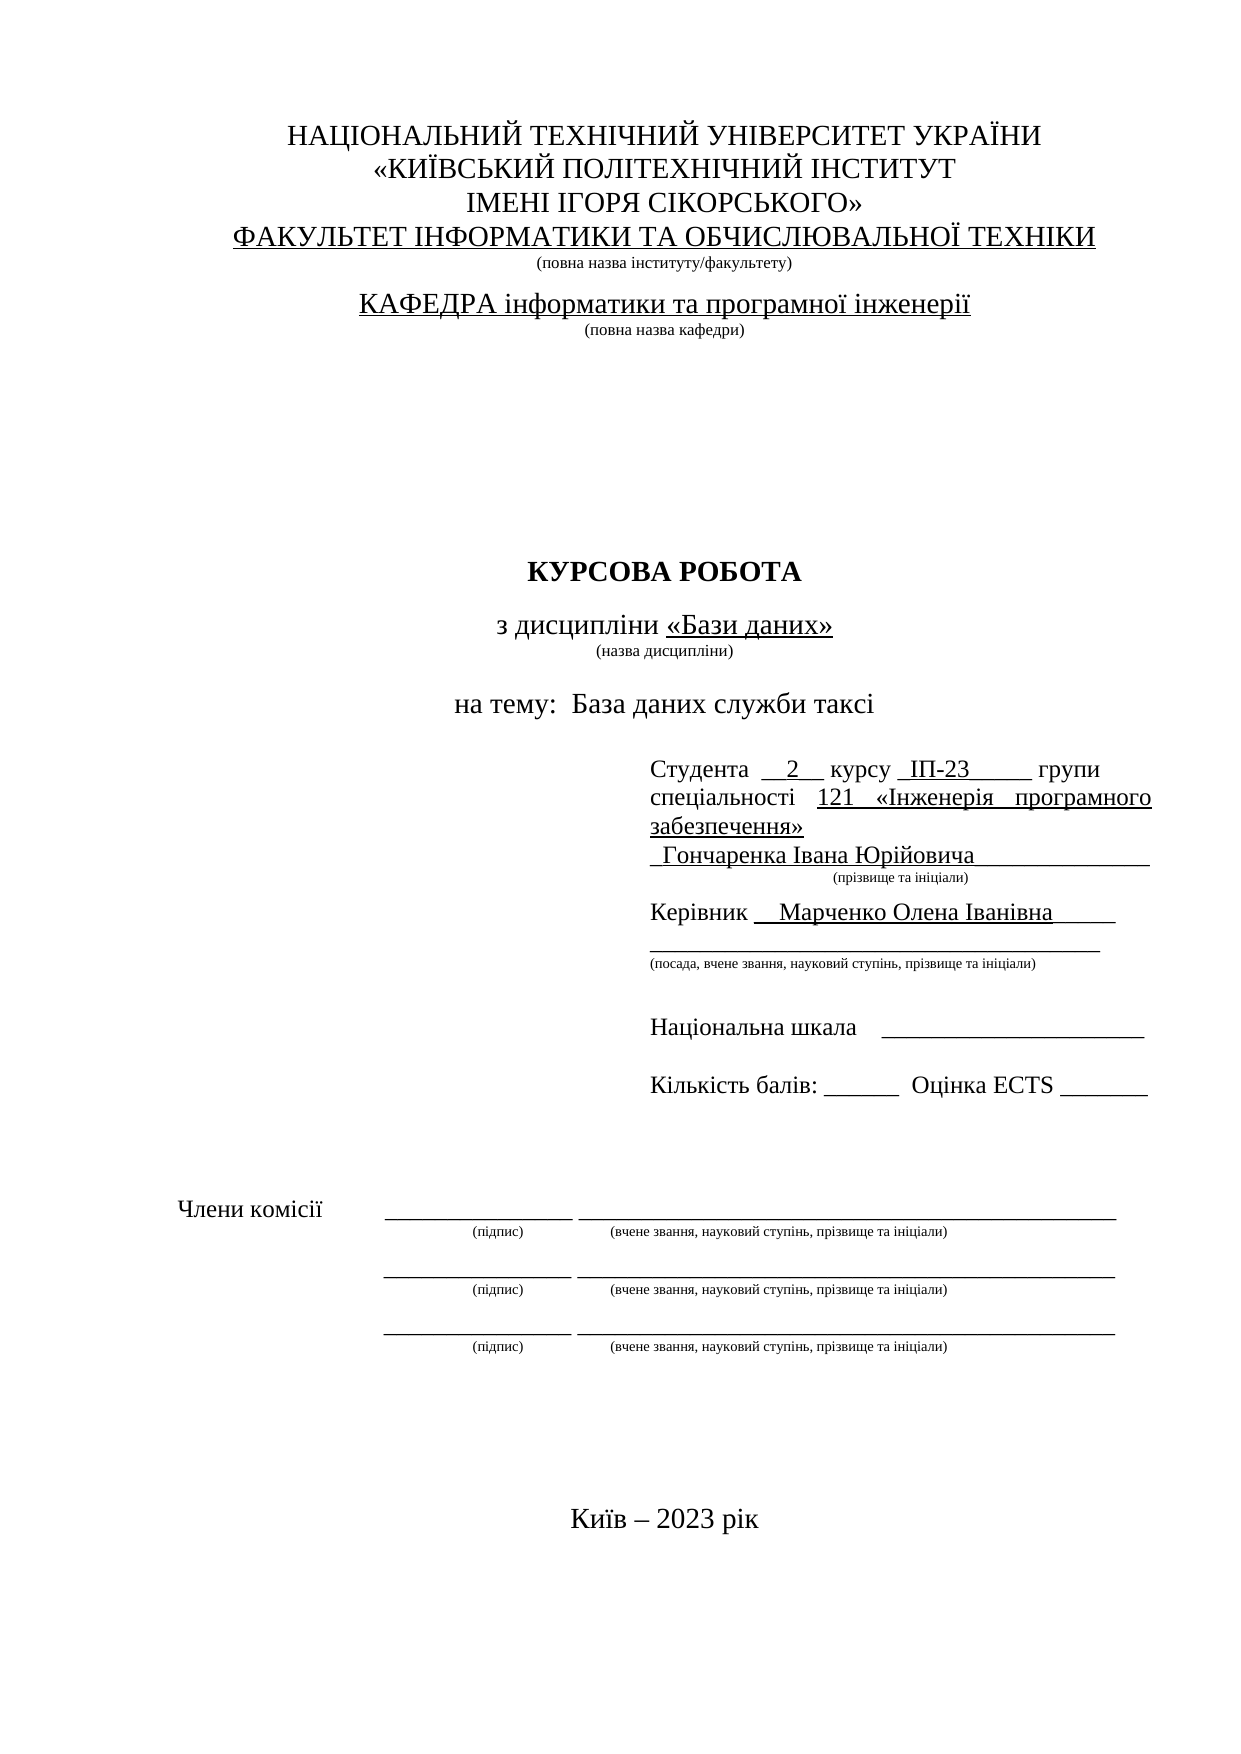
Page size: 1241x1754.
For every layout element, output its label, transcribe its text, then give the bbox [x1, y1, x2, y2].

text Члени комісії _______________ ___________________________________________ (підпис) (вчене звання, науковий ступінь, прізвище та ініціали) [177, 1194, 1152, 1252]
text (посада, вчене звання, науковий ступінь, прізвище та ініціали) [650, 955, 1152, 984]
text з дисципліни «Бази даних» [177, 607, 1152, 641]
text Київ – 2023 рік [177, 1501, 1152, 1535]
text НАЦІОНАЛЬНИЙ ТЕХНІЧНИЙ УНІВЕРСИТЕТ УКРАЇНИ [177, 118, 1152, 152]
text КУРСОВА РОБОТА [177, 554, 1152, 588]
text (повна назва інституту/факультету) [177, 252, 1152, 286]
text ____________________________________ [650, 926, 1152, 955]
text _______________ ___________________________________________ (підпис) (вчене звання, науковий ступінь, прізвище та ініціали) [177, 1252, 1152, 1309]
text (прізвище та ініціали) [650, 869, 1152, 897]
text (назва дисципліни) [177, 641, 1152, 674]
text Національна шкала _____________________ [650, 1012, 1152, 1041]
text (повна назва кафедри) [177, 319, 1152, 353]
text КАФЕДРА інформатики та програмної інженерії [177, 286, 1152, 319]
text _______________ ___________________________________________ (підпис) (вчене звання, науковий ступінь, прізвище та ініціали) [177, 1309, 1152, 1367]
text _Гончаренка Івана Юрійовича______________ [650, 840, 1152, 869]
text Кількість балів: ______ Оцінка ECTS _______ [650, 1070, 1152, 1099]
text ІМЕНІ ІГОРЯ СІКОРСЬКОГО» [177, 185, 1152, 219]
text «КИЇВСЬКИЙ ПОЛІТЕХНІЧНИЙ ІНСТИТУТ [177, 152, 1152, 185]
text Керівник __Марченко Олена Іванівна_____ [650, 897, 1152, 926]
text Студента __2__ курсу _ІП-23_____ групи [650, 754, 1152, 782]
text спеціальності 121 «Інженерія програмного забезпечення» [650, 782, 1152, 840]
text Факультет ІНФОРМАТИКИ ТА ОБЧИСЛЮВАЛЬНОЇ ТЕХНІКИ [177, 219, 1152, 252]
text на тему: База даних служби таксі [177, 687, 1152, 720]
